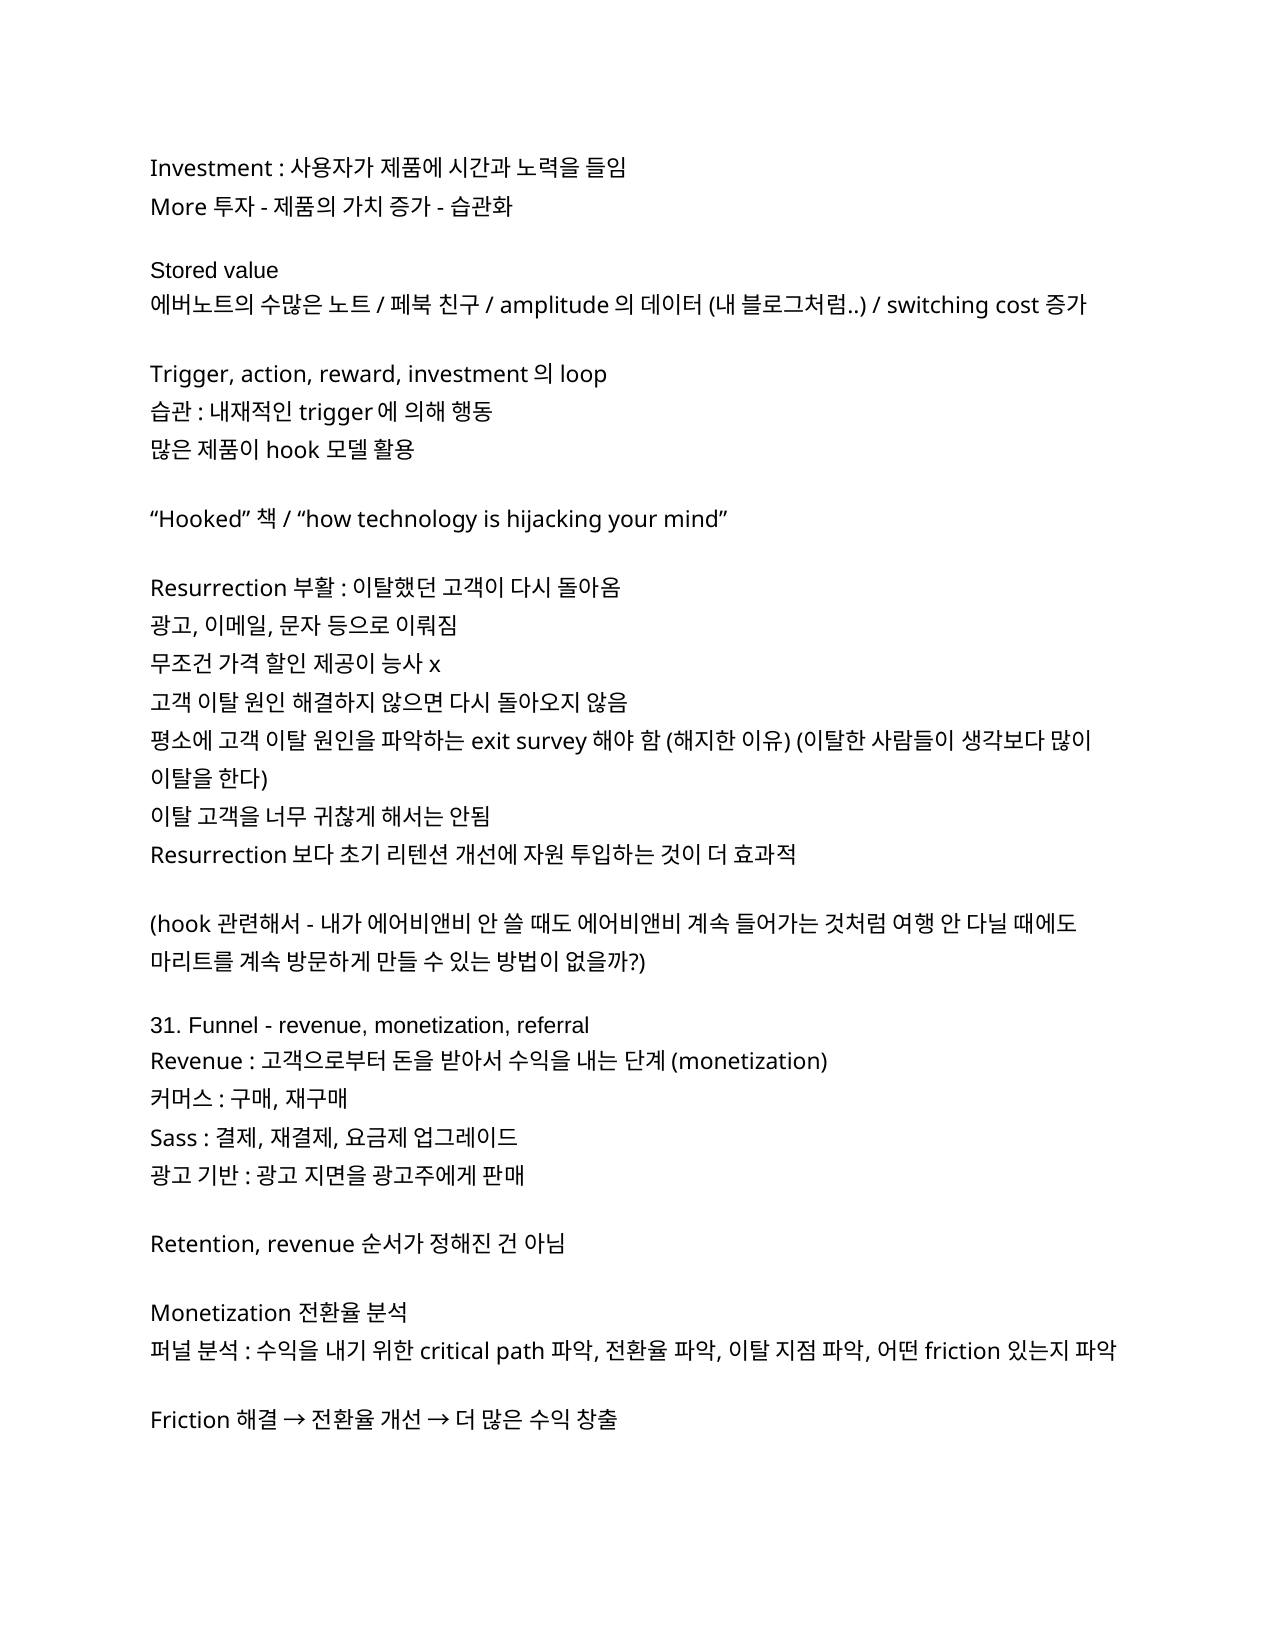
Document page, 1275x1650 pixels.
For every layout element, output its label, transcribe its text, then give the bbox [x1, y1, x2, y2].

text More 투자 - 제품의 가치 증가 - 습관화 [150, 188, 1125, 222]
text Monetization 전환율 분석 [150, 1295, 1125, 1328]
text Friction 해결 → 전환율 개선 → 더 많은 수익 창출 [150, 1402, 1125, 1435]
text Resurrection보다 초기 리텐션 개선에 자원 투입하는 것이 더 효과적 [150, 837, 1125, 871]
text 많은 제품이 hook 모델 활용 [150, 432, 1125, 466]
text “Hooked” 책 / “how technology is hijacking your mind” [150, 501, 1125, 534]
text 이탈 고객을 너무 귀찮게 해서는 안됨 [150, 799, 1125, 832]
text 고객 이탈 원인 해결하지 않으면 다시 돌아오지 않음 [150, 684, 1125, 718]
text Resurrection 부활 : 이탈했던 고객이 다시 돌아옴 [150, 569, 1125, 603]
text 무조건 가격 할인 제공이 능사 x [150, 646, 1125, 679]
text Retention, revenue 순서가 정해진 건 아님 [150, 1226, 1125, 1259]
text Trigger, action, reward, investment의 loop [150, 356, 1125, 389]
text Investment : 사용자가 제품에 시간과 노력을 들임 [150, 150, 1125, 183]
text 커머스 : 구매, 재구매 [150, 1081, 1125, 1114]
text 평소에 고객 이탈 원인을 파악하는 exit survey 해야 함 (해지한 이유) (이탈한 사람들이 생각보다 많이 이탈을 한다) [150, 722, 1125, 794]
text 퍼널 분석 : 수익을 내기 위한 critical path 파악, 전환율 파악, 이탈 지점 파악, 어떤 friction 있는지 파악 [150, 1333, 1125, 1366]
text 광고, 이메일, 문자 등으로 이뤄짐 [150, 608, 1125, 641]
text (hook 관련해서 - 내가 에어비앤비 안 쓸 때도 에어비앤비 계속 들어가는 것처럼 여행 안 다닐 때에도 마리트를 계속 방문하게 만들 수 있는 방법이 없을까?) [150, 906, 1125, 977]
text Revenue : 고객으로부터 돈을 받아서 수익을 내는 단계 (monetization) [150, 1043, 1125, 1076]
text Stored value [150, 257, 1125, 283]
text 31. Funnel - revenue, monetization, referral [150, 1012, 1125, 1039]
text 에버노트의 수많은 노트 / 페북 친구 / amplitude의 데이터 (내 블로그처럼..) / switching cost 증가 [150, 287, 1125, 320]
text Sass : 결제, 재결제, 요금제 업그레이드 [150, 1119, 1125, 1153]
text 광고 기반 : 광고 지면을 광고주에게 판매 [150, 1158, 1125, 1191]
text 습관 : 내재적인 trigger에 의해 행동 [150, 394, 1125, 427]
